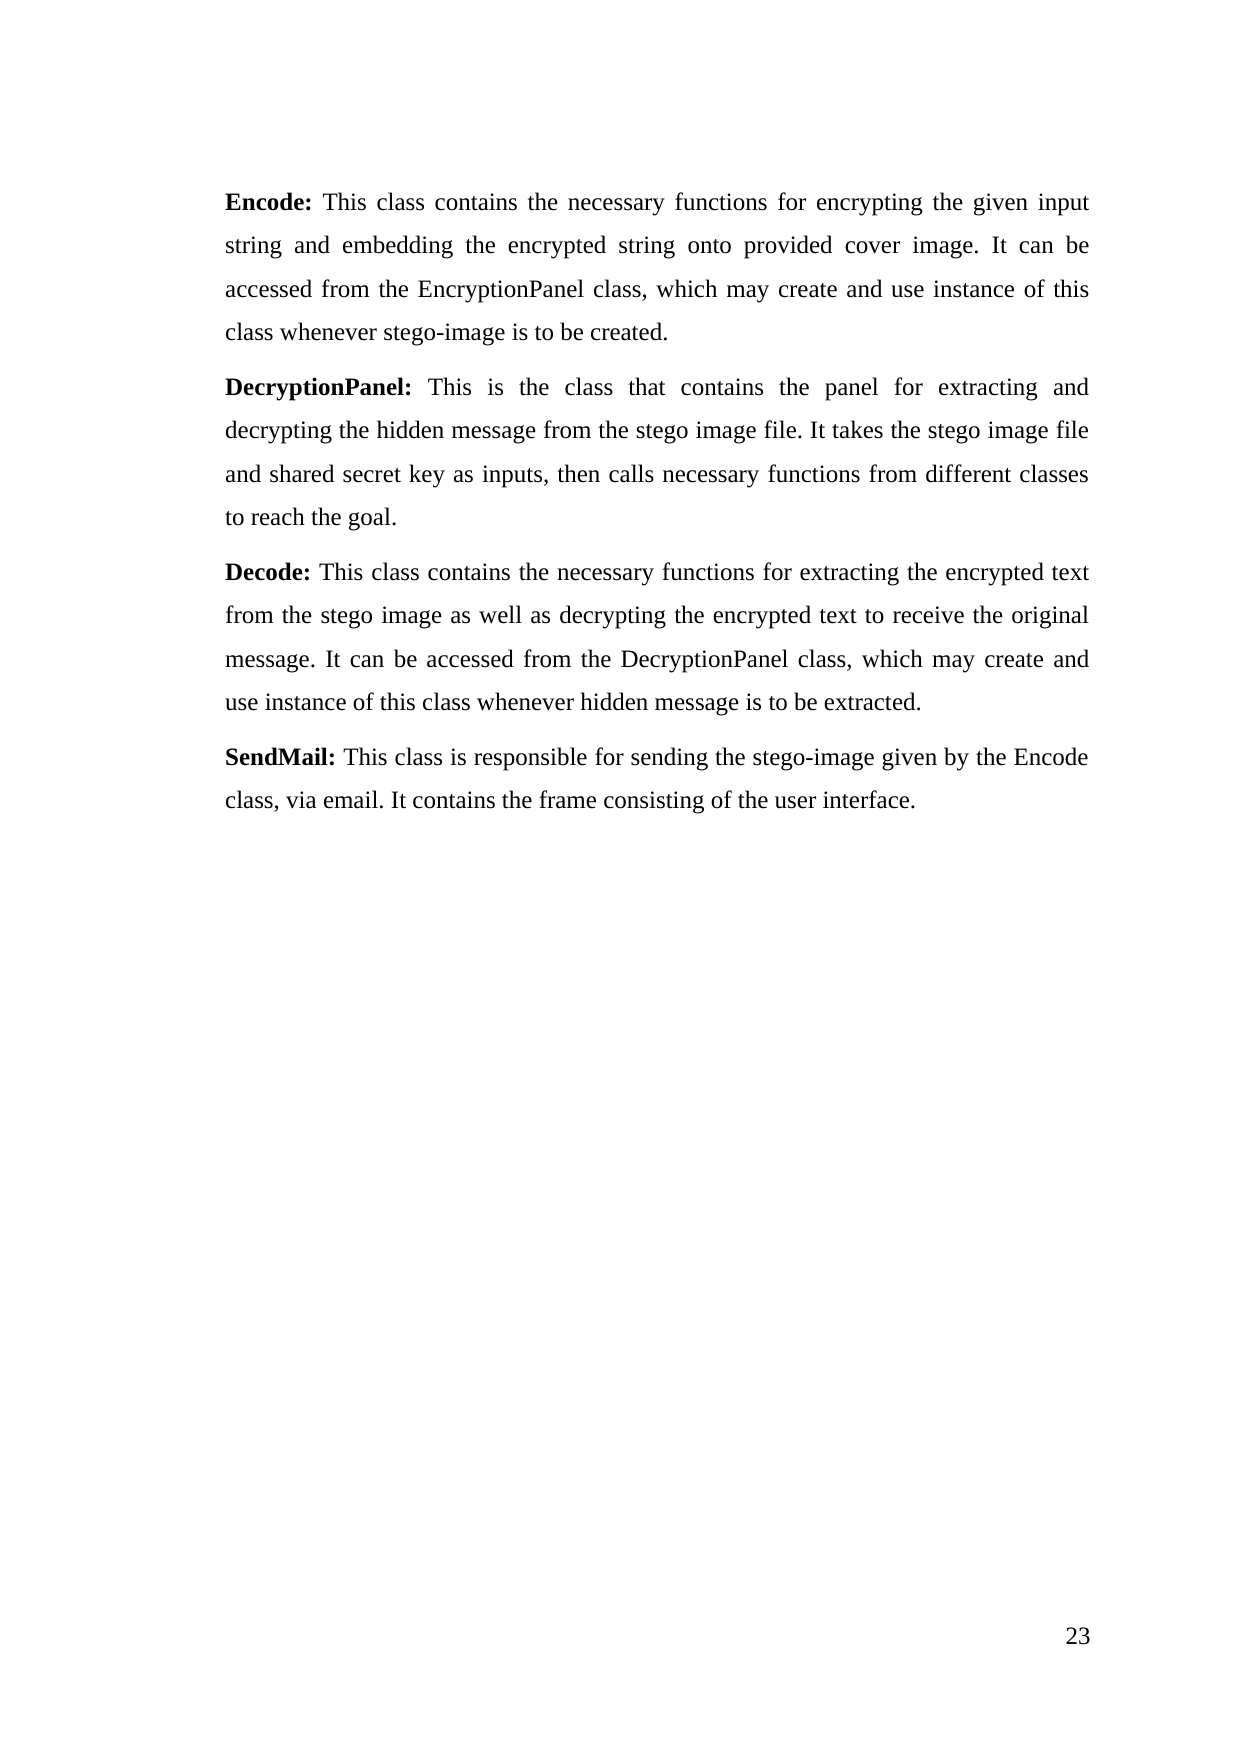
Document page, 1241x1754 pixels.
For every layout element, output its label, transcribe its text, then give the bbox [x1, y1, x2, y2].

text Decode: This class contains the necessary functions for extracting the encrypted text from the stego image as well as decrypting the encrypted text to receive the original message. It can be accessed from the DecryptionPanel class, which may create and use instance of this class whenever hidden message is to be extracted. [225, 557, 1090, 716]
text SendMail: This class is responsible for sending the stego-image given by the Encode class, via email. It contains the frame consisting of the user interface. [225, 742, 1090, 814]
text DecryptionPanel: This is the class that contains the panel for extracting and decrypting the hidden message from the stego image file. It takes the stego image file and shared secret key as inputs, then calls necessary functions from different classes to reach the goal. [225, 372, 1090, 531]
text Encode: This class contains the necessary functions for encrypting the given input string and embedding the encrypted string onto provided cover image. It can be accessed from the EncryptionPanel class, which may create and use instance of this class whenever stego-image is to be created. [225, 187, 1090, 346]
